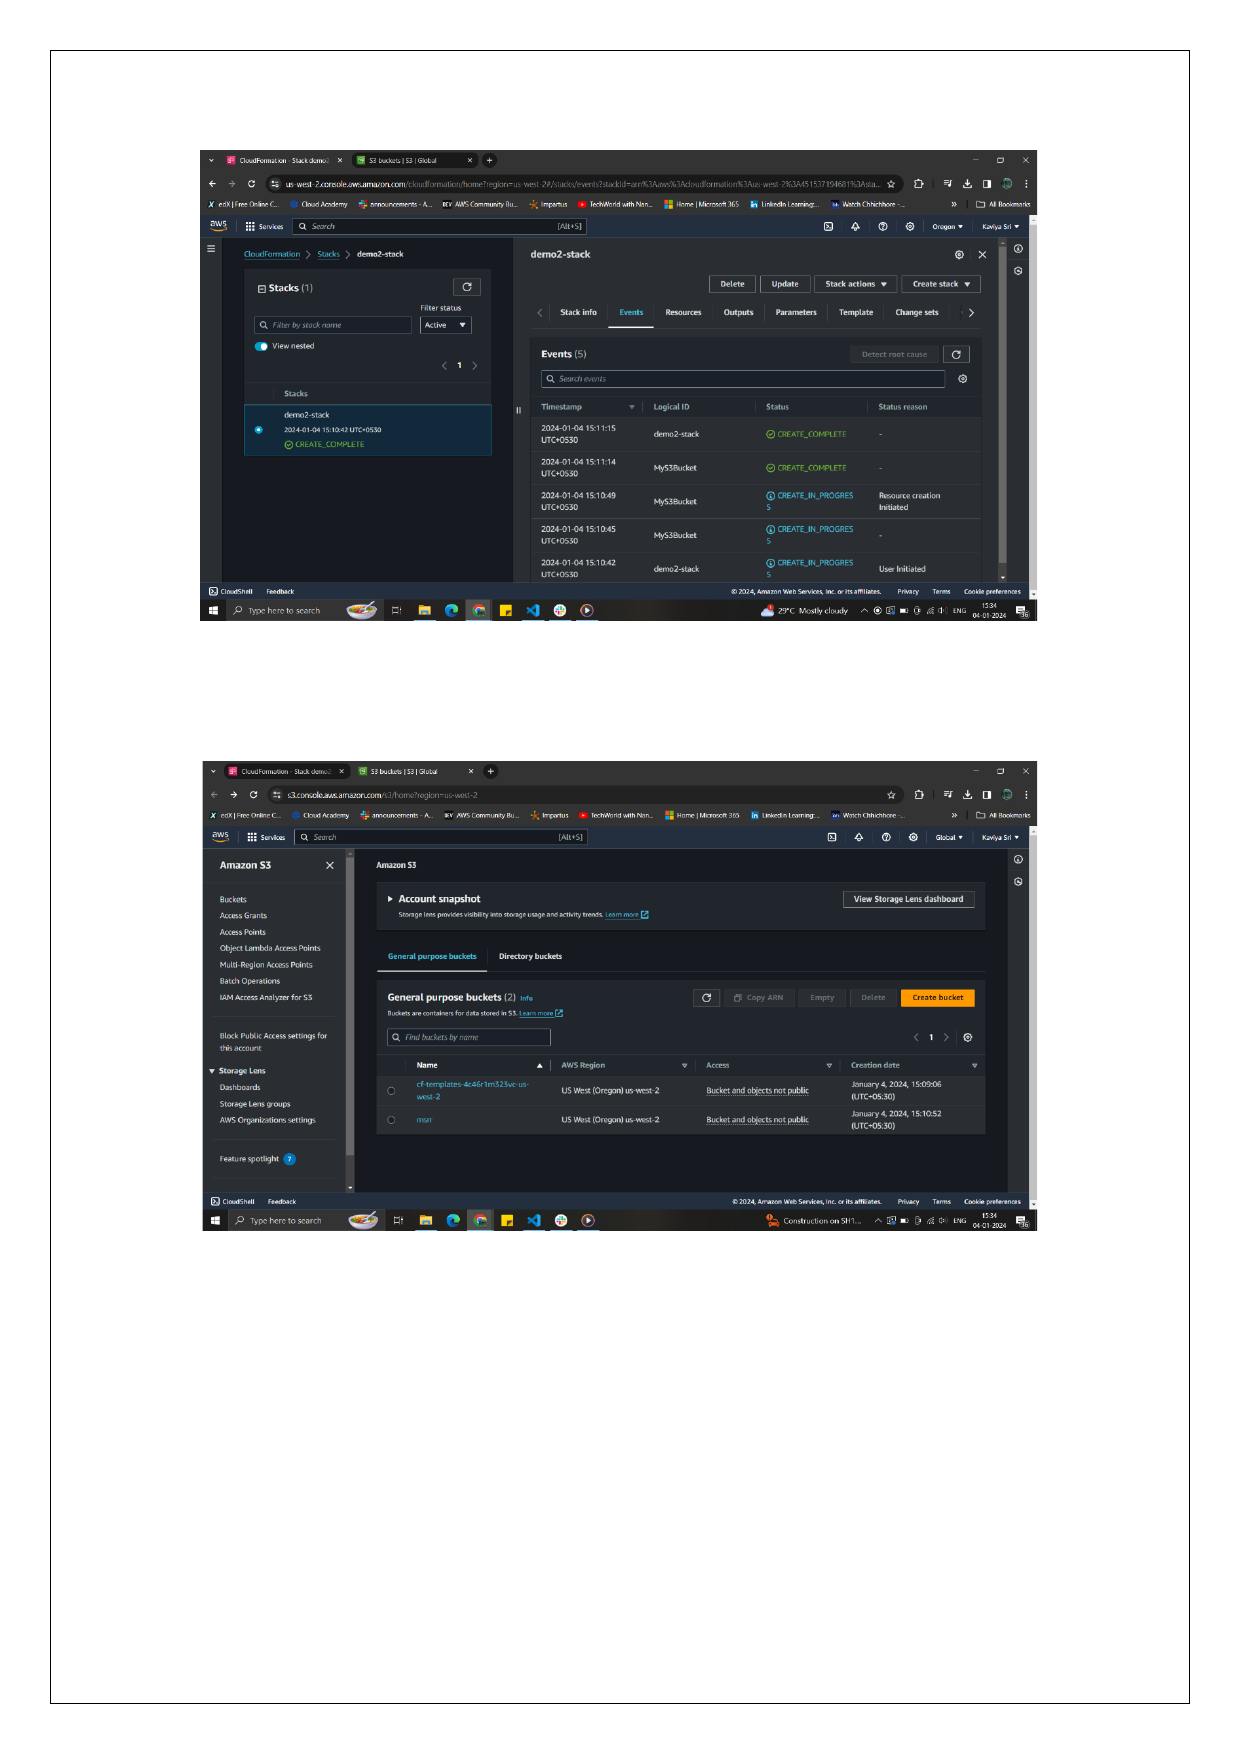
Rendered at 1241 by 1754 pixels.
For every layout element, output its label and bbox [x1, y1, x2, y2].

picture [202, 761, 1038, 1231]
picture [200, 150, 1038, 621]
